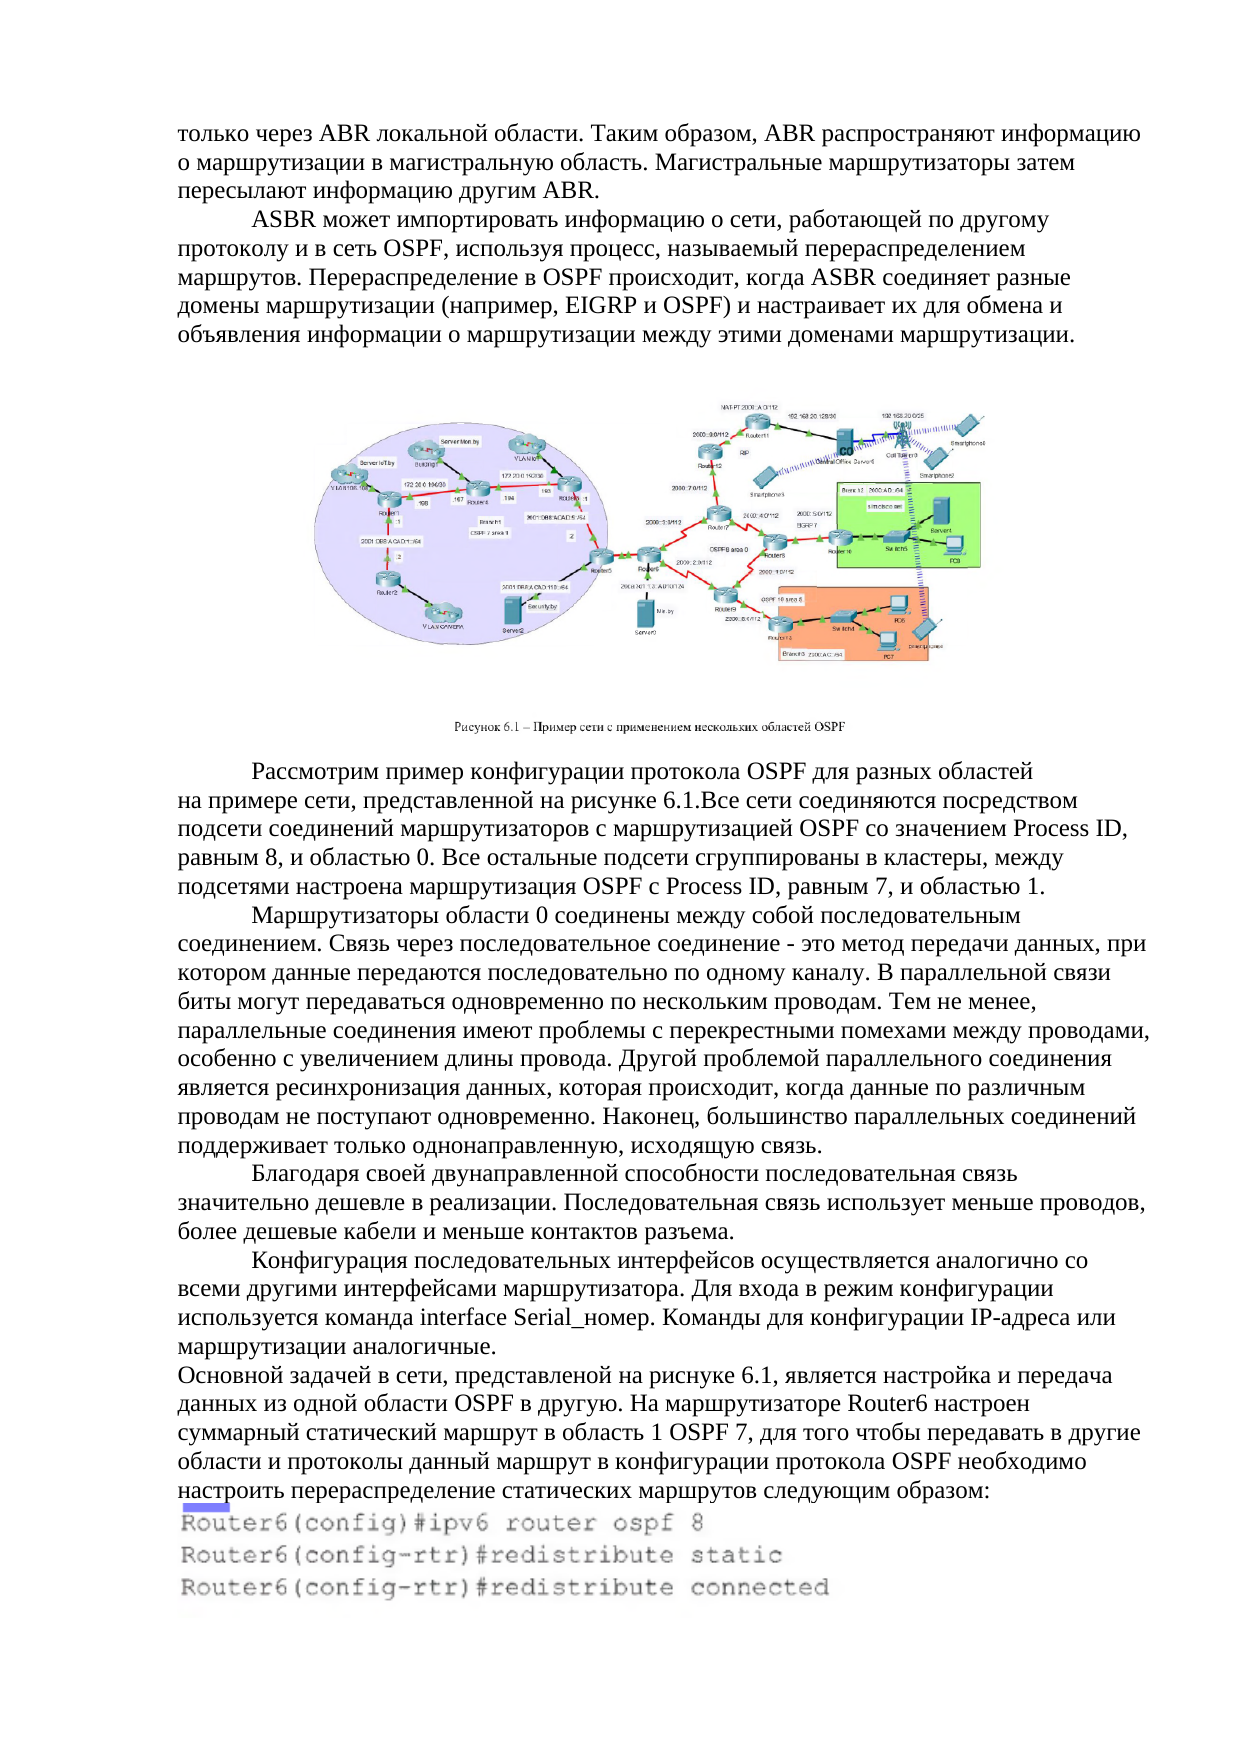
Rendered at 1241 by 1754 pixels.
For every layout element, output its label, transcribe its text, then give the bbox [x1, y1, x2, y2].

picture [177, 1503, 848, 1618]
text Маршрутизаторы области 0 соединены между собой последовательным соединением. Связь через последовательное соединение - это метод передачи данных, при котором данные передаются последовательно по одному каналу. В параллельной связи биты могут передаваться одновременно по нескольким проводам. Тем не менее, параллельные соединения имеют проблемы с перекрестными помехами между проводами, особенно с увеличением длины провода. Другой проблемой параллельного соединения является ресинхронизация данных, которая происходит, когда данные по различным проводам не поступают одновременно. Наконец, большинство параллельных соединений поддерживает только однонаправленную, исходящую связь. [177, 900, 1152, 1158]
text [177, 118, 1152, 348]
text на примере сети, представленной на рисунке 6.1.Все сети соединяются посредством подсети соединений маршрутизаторов с маршрутизацией OSPF со значением Process ID, равным 8, и областью 0. Все остальные подсети сгруппированы в кластеры, между подсетями настроена маршрутизация OSPF с Process ID, равным 7, и областью 1. [177, 785, 1152, 900]
text Рассмотрим пример конфигурации протокола OSPF для разных областей [177, 756, 1152, 785]
text Благодаря своей двунаправленной способности последовательная связь значительно дешевле в реализации. Последовательная связь использует меньше проводов, более дешевые кабели и меньше контактов разъема. Конфигурация последовательных интерфейсов осуществляется аналогично со всеми другими интерфейсами маршрутизатора. Для входа в режим конфигурации используется команда interface Serial_номеp. Команды для конфигурации IP-адреса или маршрутизации аналогичные. Основной задачей в сети, представленой на риснуке 6.1, является настройка и передача данных из одной области OSPF в другую. На маршрутизаторе Router6 настроен суммарный статический маршрут в область 1 OSPF 7, для того чтобы передавать в другие области и протоколы данный маршрут в конфигурации протокола OSPF необходимо настроить перераспределение статических маршрутов следующим образом: [177, 1158, 1152, 1617]
picture [303, 348, 1026, 756]
